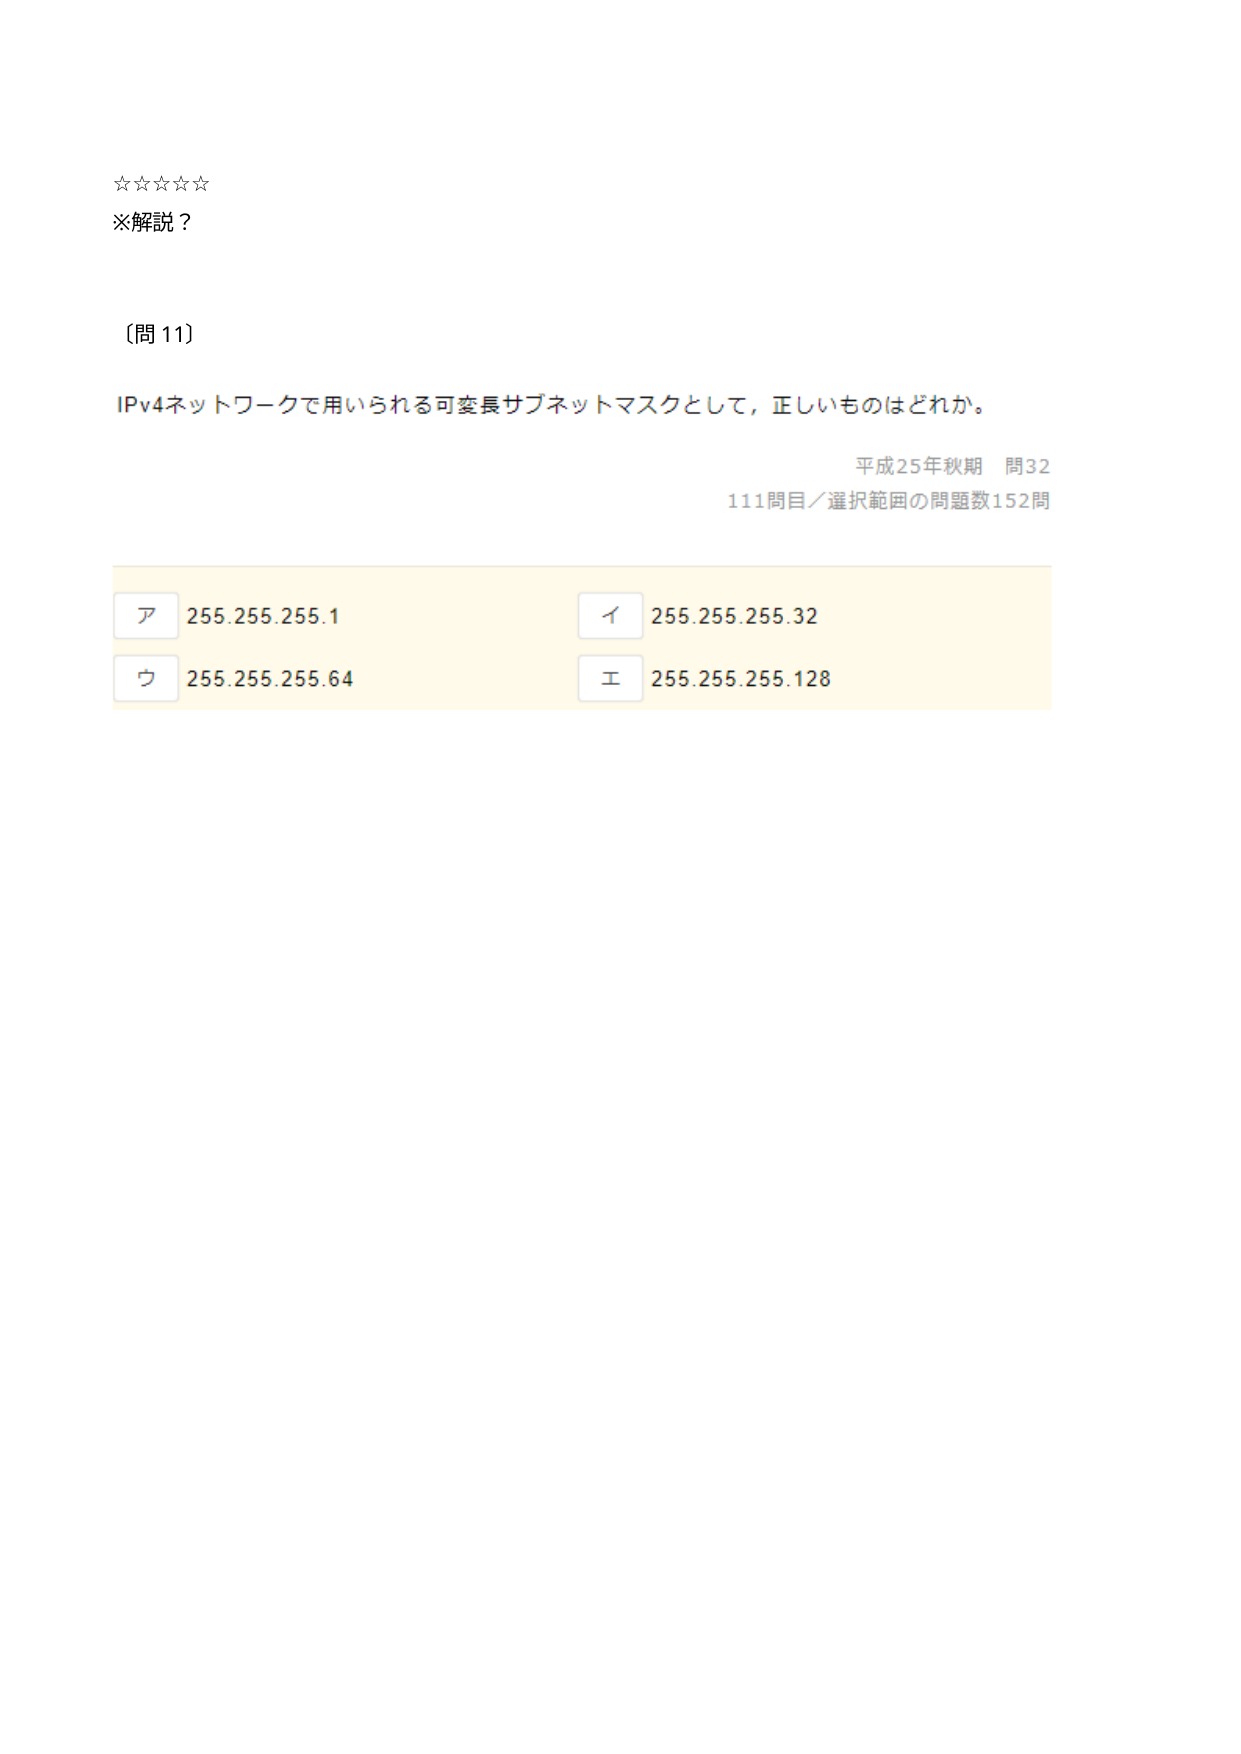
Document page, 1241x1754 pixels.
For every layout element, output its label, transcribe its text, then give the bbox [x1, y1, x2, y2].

text 〔問11〕 [112, 314, 1128, 352]
picture [112, 389, 1052, 710]
text ☆☆☆☆☆ [112, 164, 1128, 202]
text ※解説？ [112, 202, 1128, 239]
